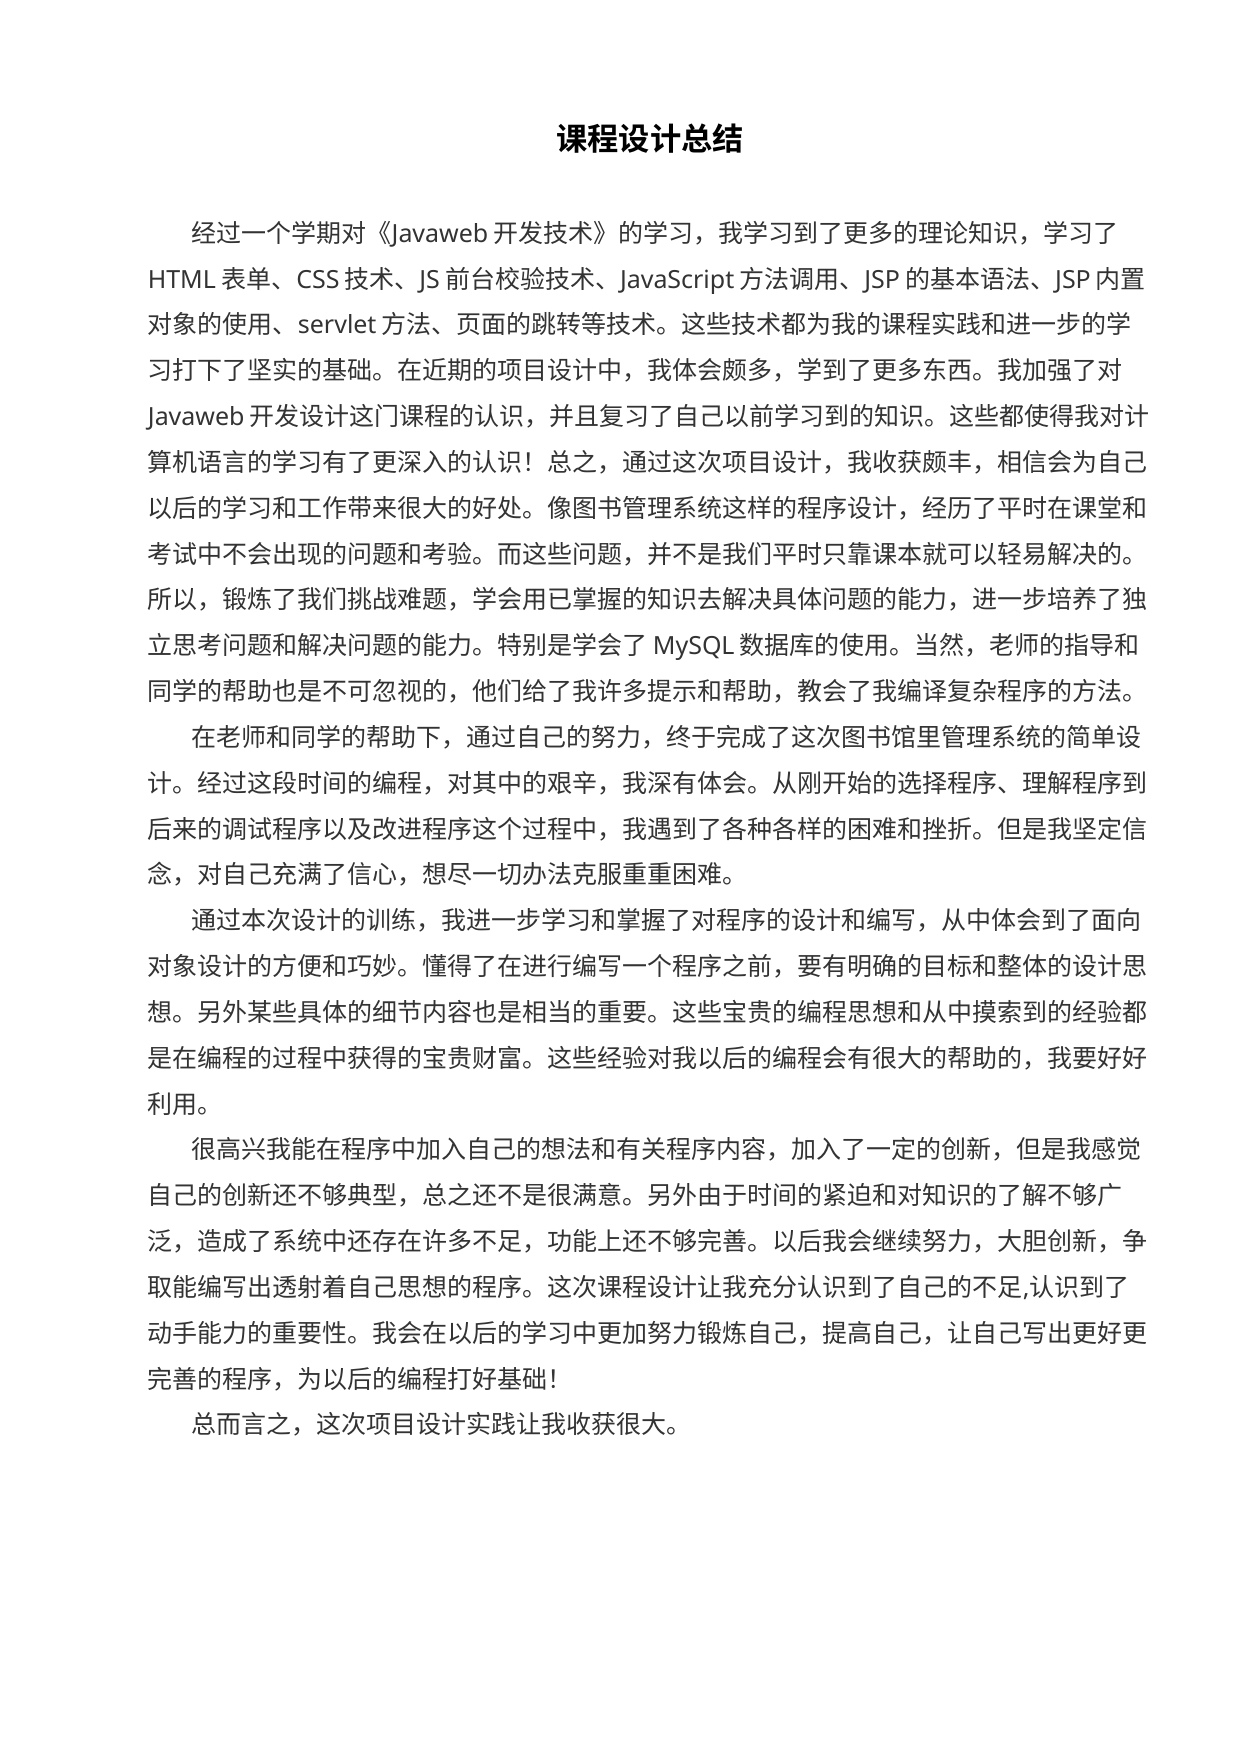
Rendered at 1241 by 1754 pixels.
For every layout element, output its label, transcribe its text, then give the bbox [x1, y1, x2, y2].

text 通过本次设计的训练，我进一步学习和掌握了对程序的设计和编写，从中体会到了面向对象设计的方便和巧妙。懂得了在进行编写一个程序之前，要有明确的目标和整体的设计思想。另外某些具体的细节内容也是相当的重要。这些宝贵的编程思想和从中摸索到的经验都是在编程的过程中获得的宝贵财富。这些经验对我以后的编程会有很大的帮助的，我要好好利用。 [148, 893, 1152, 1122]
text 在老师和同学的帮助下，通过自己的努力，终于完成了这次图书馆里管理系统的简单设计。经过这段时间的编程，对其中的艰辛，我深有体会。从刚开始的选择程序、理解程序到后来的调试程序以及改进程序这个过程中，我遇到了各种各样的困难和挫折。但是我坚定信念，对自己充满了信心，想尽一切办法克服重重困难。 [148, 710, 1152, 893]
text 课程设计总结 [148, 114, 1152, 160]
text 总而言之，这次项目设计实践让我收获很大。 [148, 1397, 1152, 1443]
text 经过一个学期对《Javaweb开发技术》的学习，我学习到了更多的理论知识，学习了HTML表单、CSS技术、JS前台校验技术、JavaScript方法调用、JSP的基本语法、JSP内置对象的使用、servlet方法、页面的跳转等技术。这些技术都为我的课程实践和进一步的学习打下了坚实的基础。在近期的项目设计中，我体会颇多，学到了更多东西。我加强了对Javaweb开发设计这门课程的认识，并且复习了自己以前学习到的知识。这些都使得我对计算机语言的学习有了更深入的认识！总之，通过这次项目设计，我收获颇丰，相信会为自己以后的学习和工作带来很大的好处。像图书管理系统这样的程序设计，经历了平时在课堂和考试中不会出现的问题和考验。而这些问题，并不是我们平时只靠课本就可以轻易解决的。所以，锻炼了我们挑战难题，学会用已掌握的知识去解决具体问题的能力，进一步培养了独立思考问题和解决问题的能力。特别是学会了MySQL数据库的使用。当然，老师的指导和同学的帮助也是不可忽视的，他们给了我许多提示和帮助，教会了我编译复杂程序的方法。 [148, 206, 1152, 710]
text 很高兴我能在程序中加入自己的想法和有关程序内容，加入了一定的创新，但是我感觉自己的创新还不够典型，总之还不是很满意。另外由于时间的紧迫和对知识的了解不够广泛，造成了系统中还存在许多不足，功能上还不够完善。以后我会继续努力，大胆创新，争取能编写出透射着自己思想的程序。这次课程设计让我充分认识到了自己的不足,认识到了动手能力的重要性。我会在以后的学习中更加努力锻炼自己，提高自己，让自己写出更好更完善的程序，为以后的编程打好基础！ [148, 1122, 1152, 1397]
